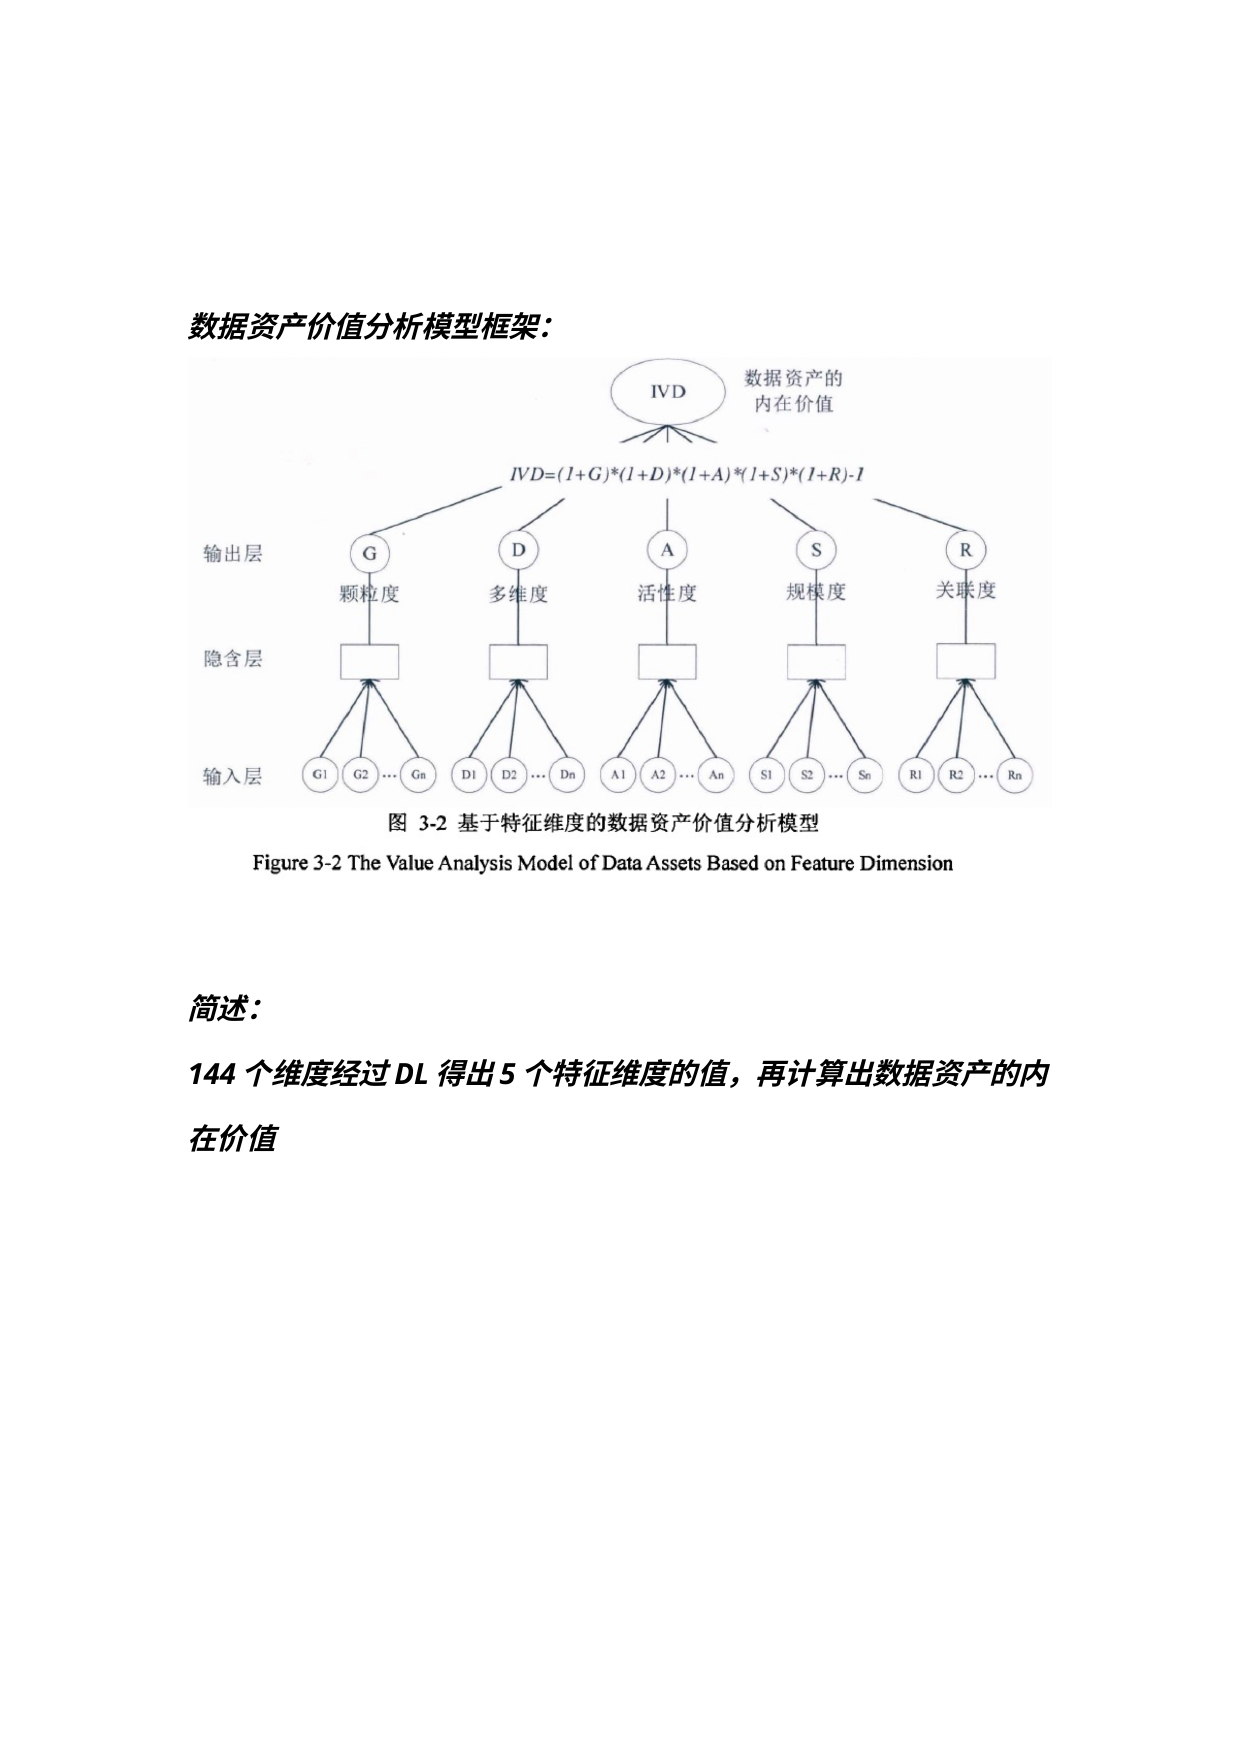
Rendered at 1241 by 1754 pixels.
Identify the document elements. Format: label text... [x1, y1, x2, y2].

picture [187, 357, 1053, 901]
text 数据资产价值分析模型框架： [187, 292, 1053, 357]
text 144个维度经过DL得出5个特征维度的值，再计算出数据资产的内在价值 [187, 1039, 1053, 1169]
text 简述： [187, 974, 1053, 1039]
